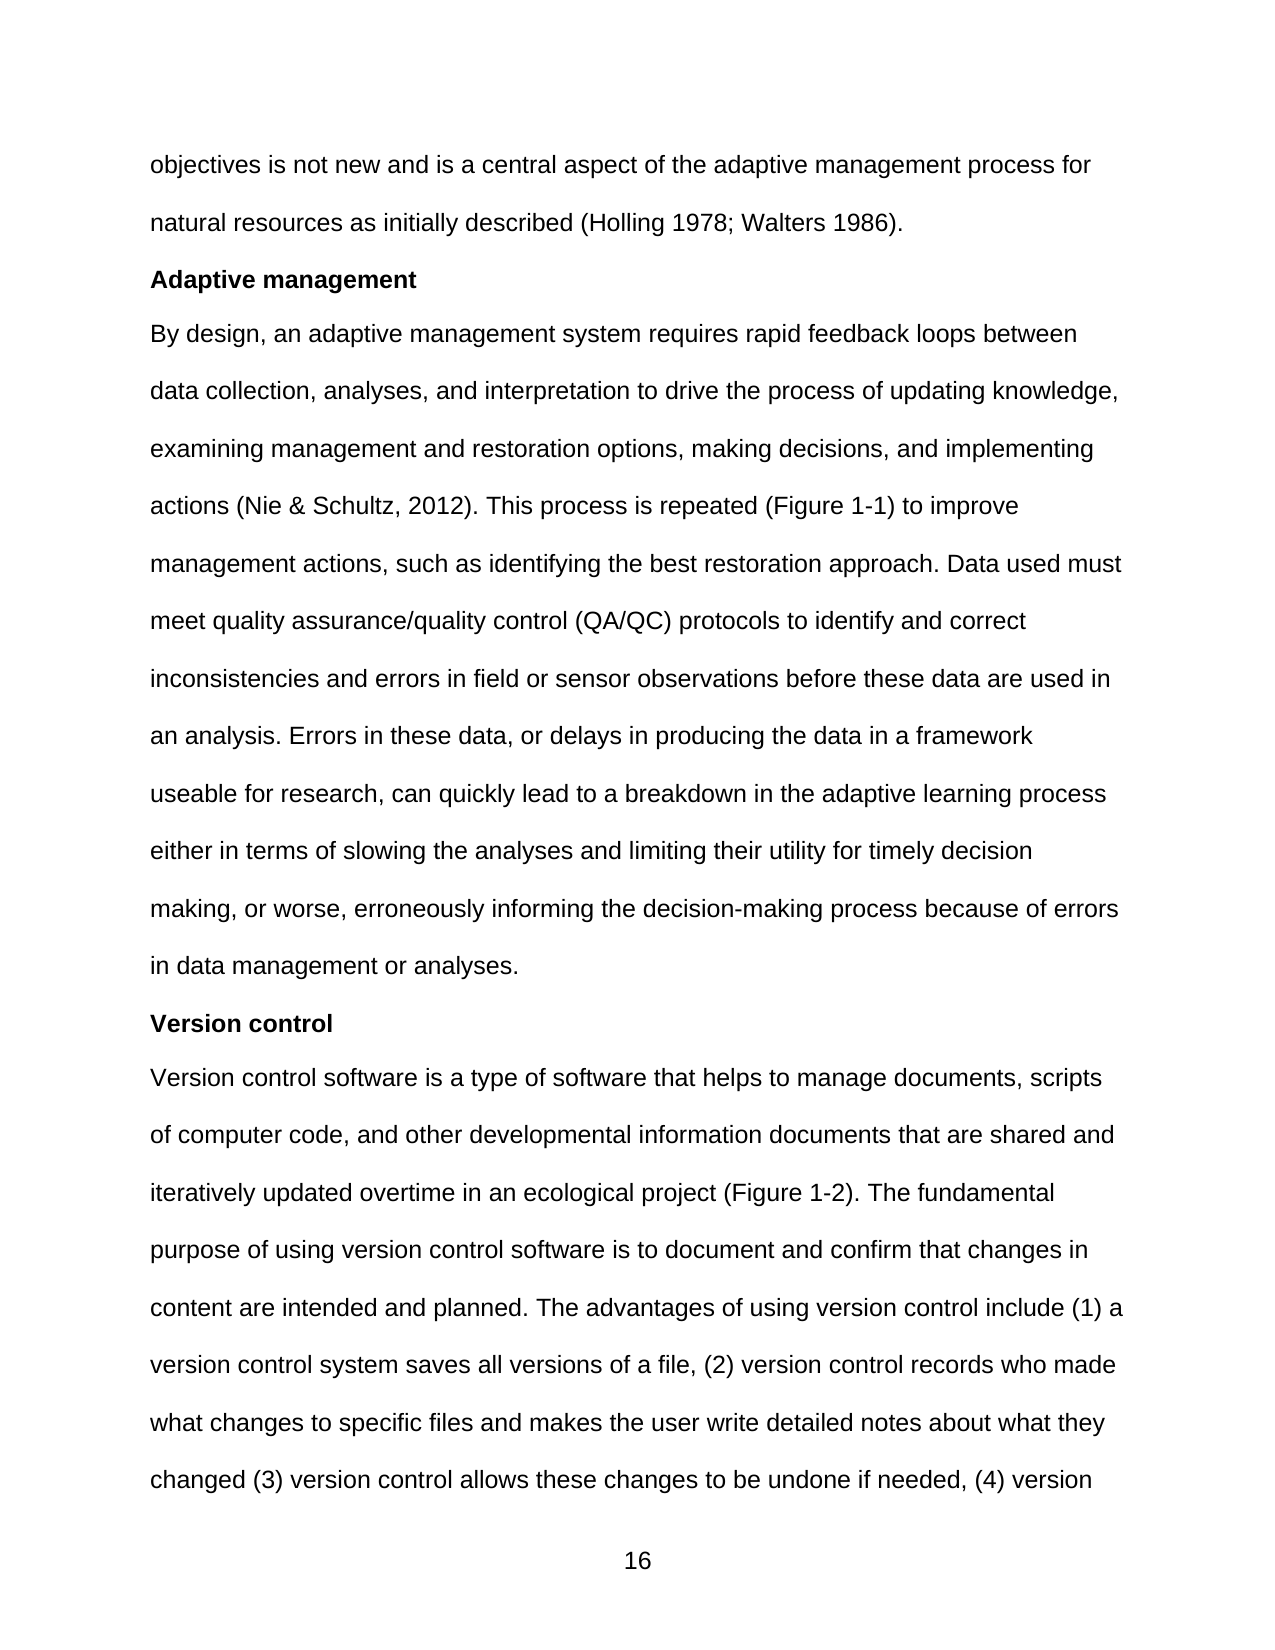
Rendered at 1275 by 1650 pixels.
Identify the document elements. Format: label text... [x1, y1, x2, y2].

subtitle Version control [150, 1009, 1125, 1037]
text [150, 1062, 1125, 1494]
text By design, an adaptive management system requires rapid feedback loops between data collection, analyses, and interpretation to drive the process of updating knowledge, examining management and restoration options, making decisions, and implementing actions (Nie & Schultz, 2012). This process is repeated (Figure 1-1) to improve management actions, such as identifying the best restoration approach. Data used must meet quality assurance/quality control (QA/QC) protocols to identify and correct inconsistencies and errors in field or sensor observations before these data are used in an analysis. Errors in these data, or delays in producing the data in a framework useable for research, can quickly lead to a breakdown in the adaptive learning process either in terms of slowing the analyses and limiting their utility for timely decision making, or worse, erroneously informing the decision-making process because of errors in data management or analyses. [150, 319, 1125, 980]
subtitle Adaptive management [150, 265, 1125, 294]
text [150, 150, 1125, 236]
